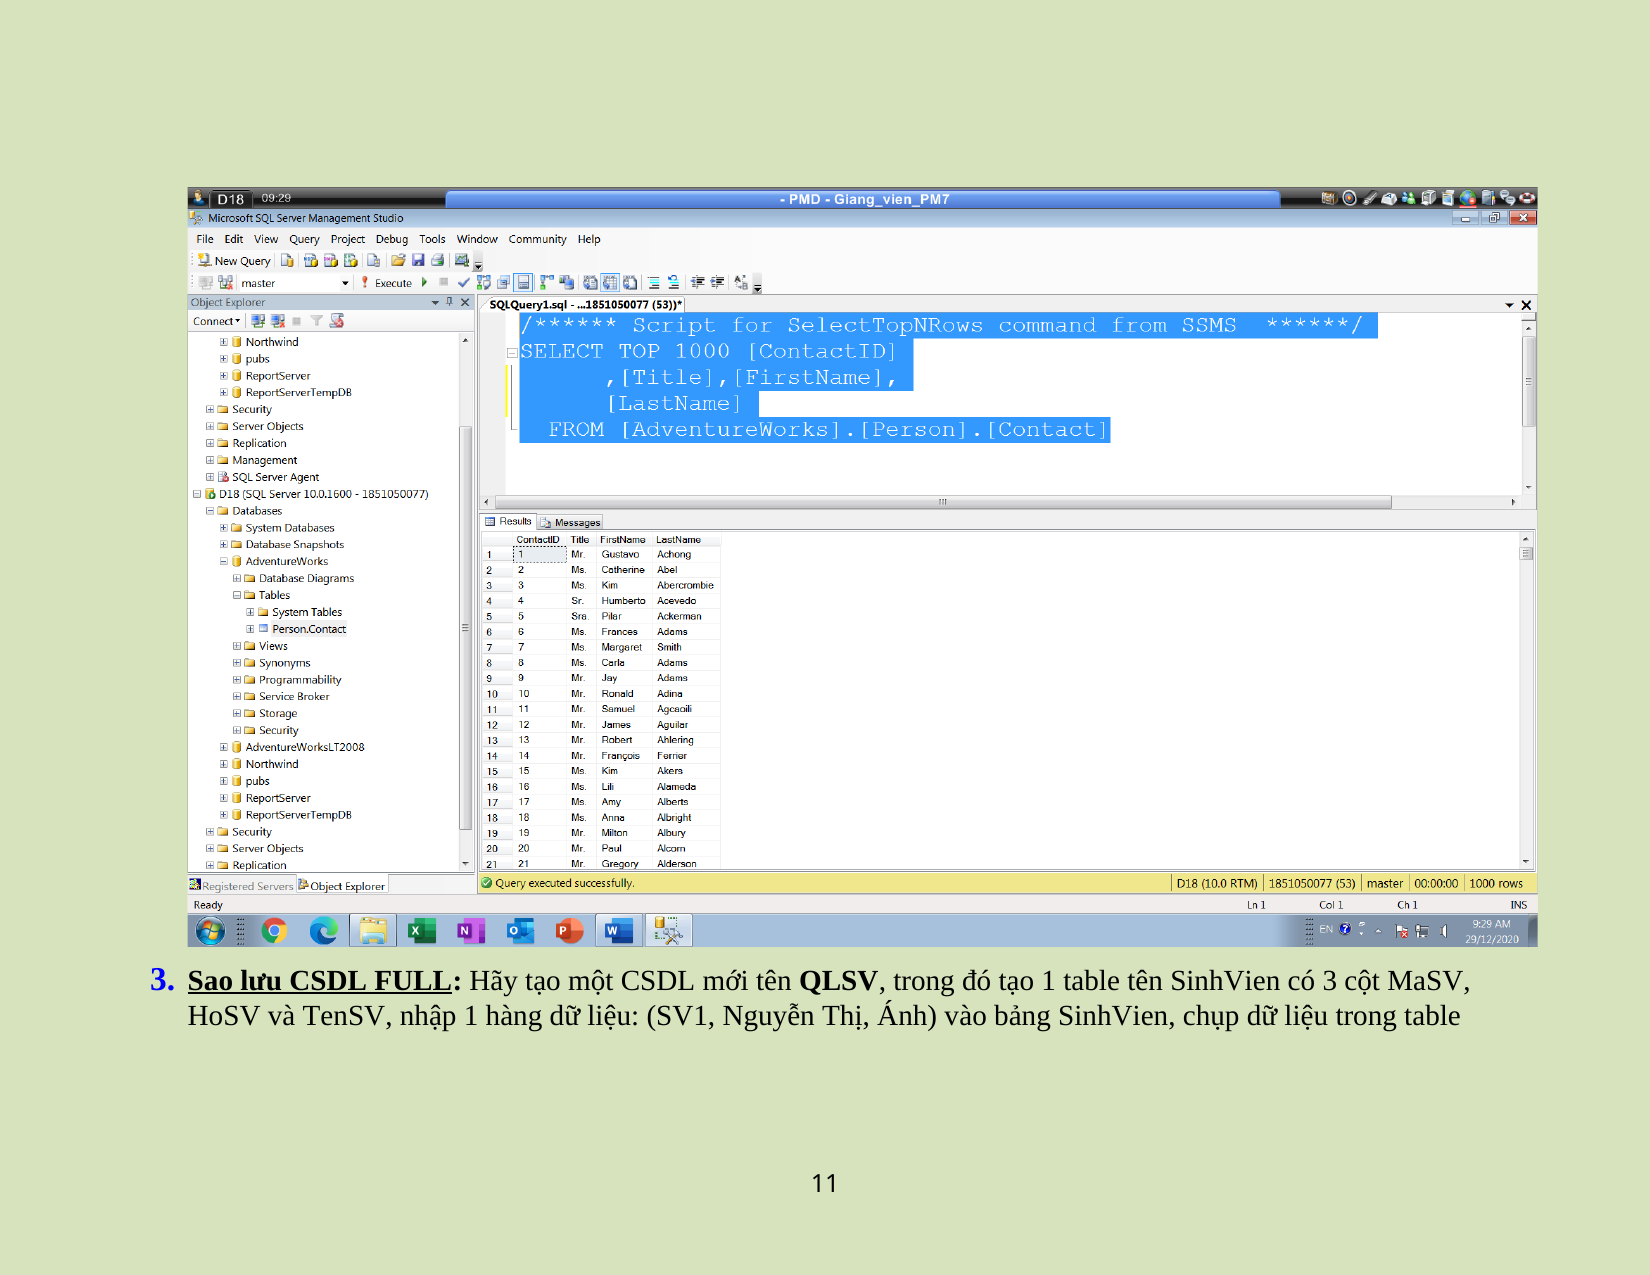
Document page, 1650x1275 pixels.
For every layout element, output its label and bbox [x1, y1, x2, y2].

picture [187, 187, 1538, 947]
list [150, 959, 1500, 1031]
